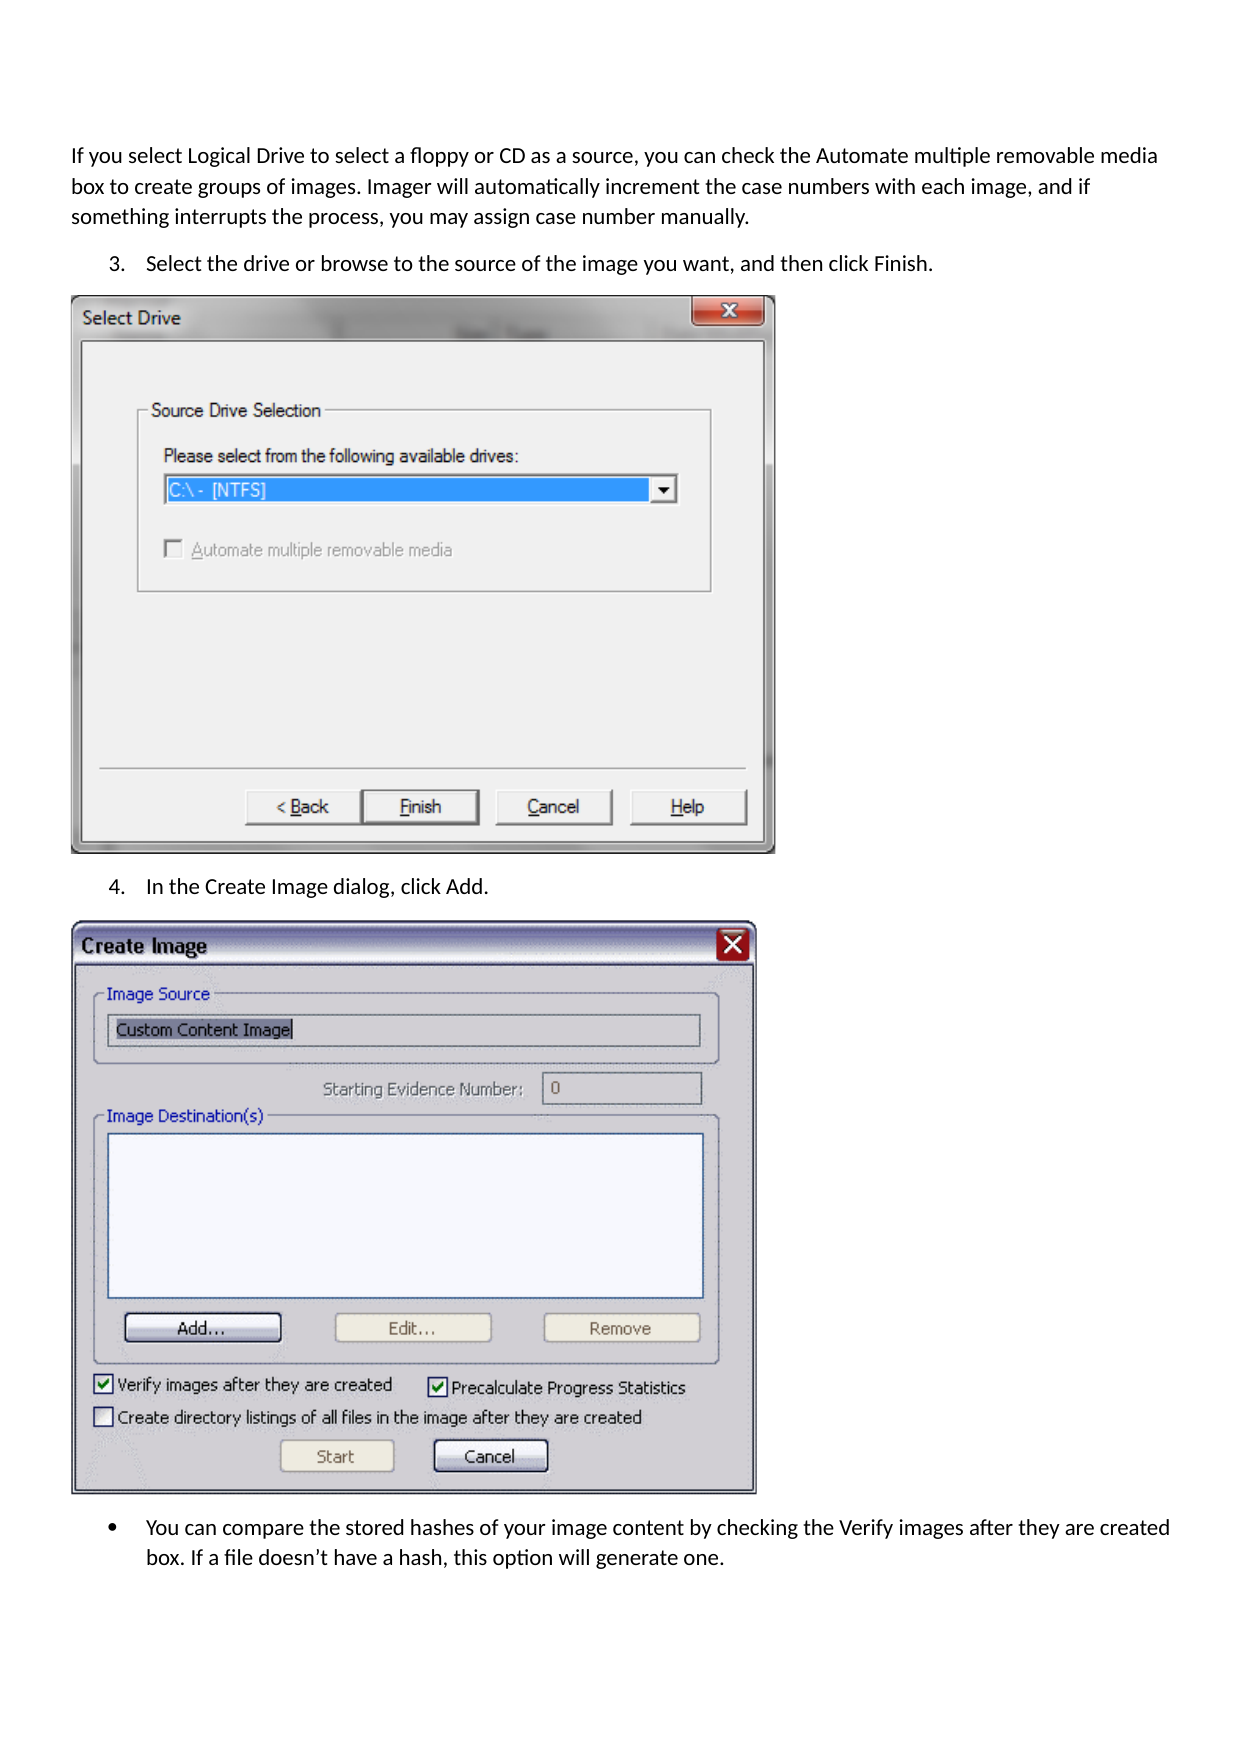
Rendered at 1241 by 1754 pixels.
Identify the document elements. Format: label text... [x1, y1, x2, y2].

list Select the drive or browse to the source of the image you want, and then click Finish. [108, 249, 1184, 277]
list You can compare the stored hashes of your image content by checking the Verify images after they are created box. If a file doesn’t have a hash, this option will generate one. [108, 1513, 1184, 1571]
text If you select Logical Drive to select a floppy or CD as a source, you can check the Automate multiple removable media box to create groups of images. Imager will automatically increment the case numbers with each image, and if something interrupts the process, you may assign case number manually. [71, 142, 1184, 230]
list In the Create Image dialog, click Add. [108, 872, 1184, 901]
picture [70, 295, 776, 854]
